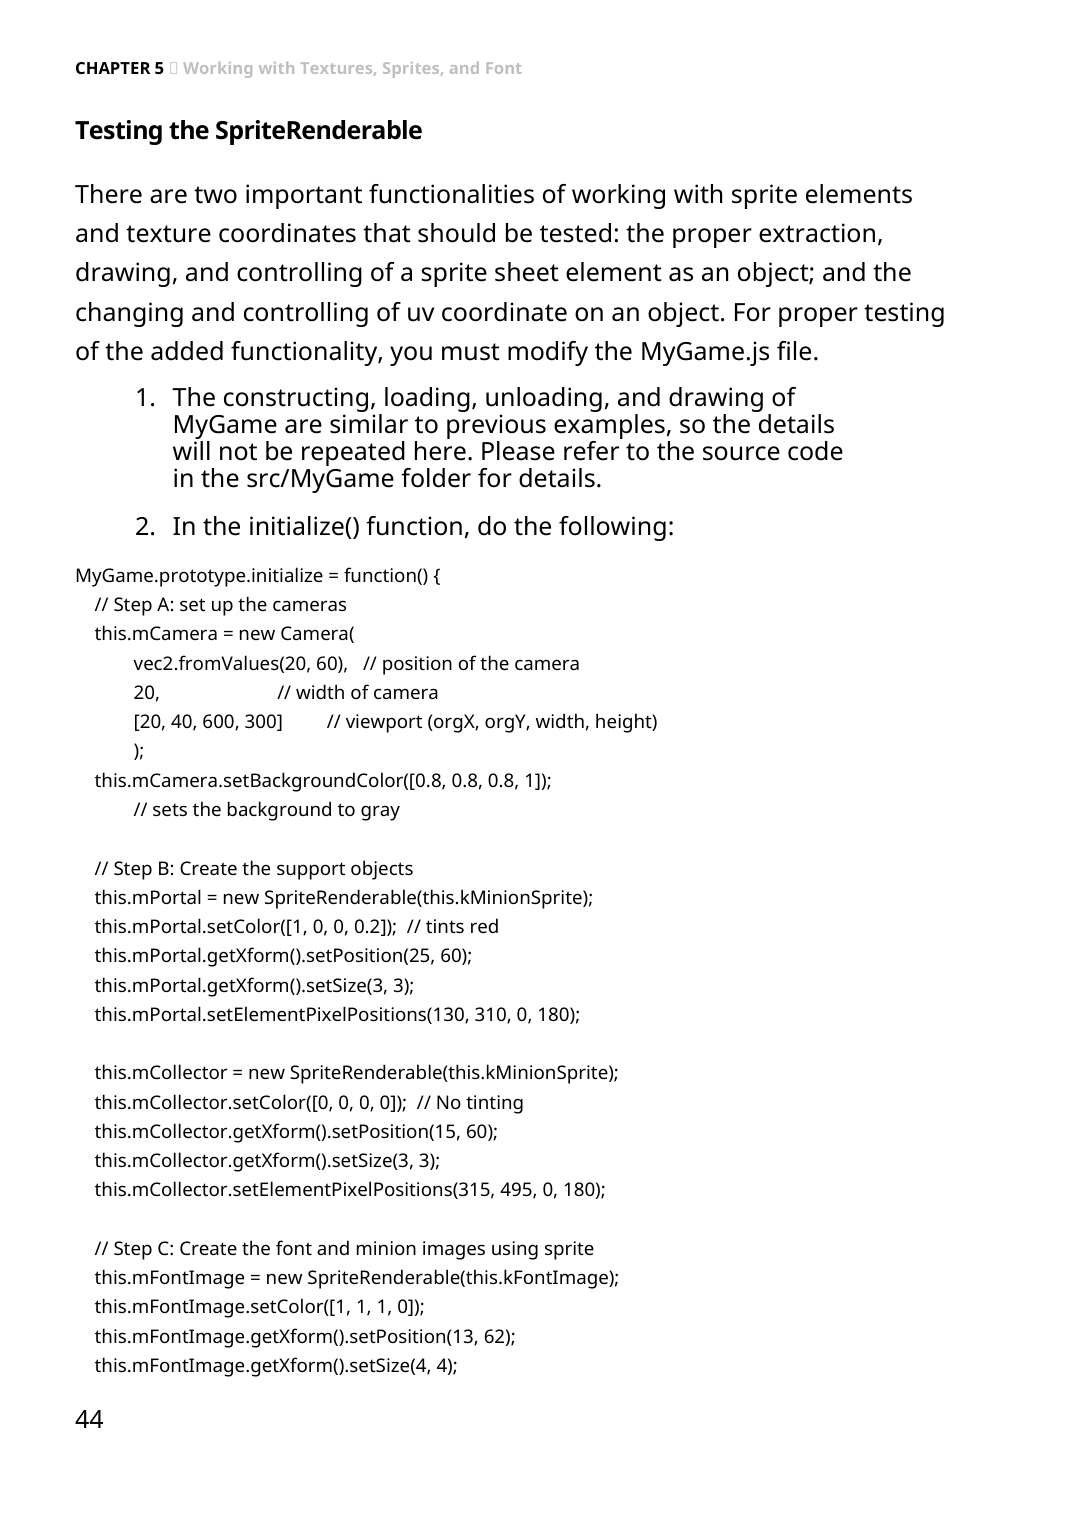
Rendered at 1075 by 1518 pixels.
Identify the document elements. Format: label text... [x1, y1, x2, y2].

text There are two important functionalities of working with sprite elements and texture coordinates that should be tested: the proper extraction, drawing, and controlling of a sprite sheet element as an object; and the changing and controlling of uv coordinate on an object. For proper testing of the added functionality, you must modify the MyGame.js file. [75, 177, 962, 367]
text this.mFontImage.getXform().setPosition(13, 62); [75, 1323, 962, 1349]
text // Step B: Create the support objects [75, 855, 962, 880]
text this.mCollector = new SpriteRenderable(this.kMinionSprite); [75, 1060, 962, 1085]
text vec2.fromValues(20, 60), // position of the camera [75, 650, 962, 675]
text this.mCamera.setBackgroundColor([0.8, 0.8, 0.8, 1]); [75, 767, 962, 792]
text // Step A: set up the cameras [75, 591, 962, 617]
text this.mPortal.setColor([1, 0, 0, 0.2]); // tints red [75, 913, 962, 939]
list In the initialize() function, do the following: [135, 514, 872, 541]
text this.mFontImage.setColor([1, 1, 1, 0]); [75, 1294, 962, 1319]
text this.mPortal.getXform().setSize(3, 3); [75, 972, 962, 997]
text this.mCamera = new Camera( [75, 621, 962, 646]
text 20, // width of camera [75, 679, 962, 705]
list The constructing, loading, unloading, and drawing of MyGame are similar to previous examples, so the details will not be repeated here. Please refer to the source code in the src/MyGame folder for details. [135, 385, 872, 493]
text this.mCollector.setColor([0, 0, 0, 0]); // No tinting [75, 1089, 962, 1114]
text MyGame.prototype.initialize = function() { [75, 562, 962, 588]
text this.mPortal.setElementPixelPositions(130, 310, 0, 180); [75, 1001, 962, 1027]
text [20, 40, 600, 300] // viewport (orgX, orgY, width, height) [75, 708, 962, 734]
text this.mCollector.getXform().setSize(3, 3); [75, 1147, 962, 1173]
text this.mFontImage.getXform().setSize(4, 4); [75, 1352, 962, 1378]
text this.mCollector.setElementPixelPositions(315, 495, 0, 180); [75, 1177, 962, 1202]
text // Step C: Create the font and minion images using sprite [75, 1235, 962, 1261]
text // sets the background to gray [75, 796, 962, 822]
subtitle Testing the SpriteRenderable [75, 112, 962, 147]
text this.mPortal = new SpriteRenderable(this.kMinionSprite); [75, 884, 962, 909]
text this.mCollector.getXform().setPosition(15, 60); [75, 1118, 962, 1144]
text ); [75, 738, 962, 763]
text this.mPortal.getXform().setPosition(25, 60); [75, 943, 962, 968]
text this.mFontImage = new SpriteRenderable(this.kFontImage); [75, 1264, 962, 1290]
